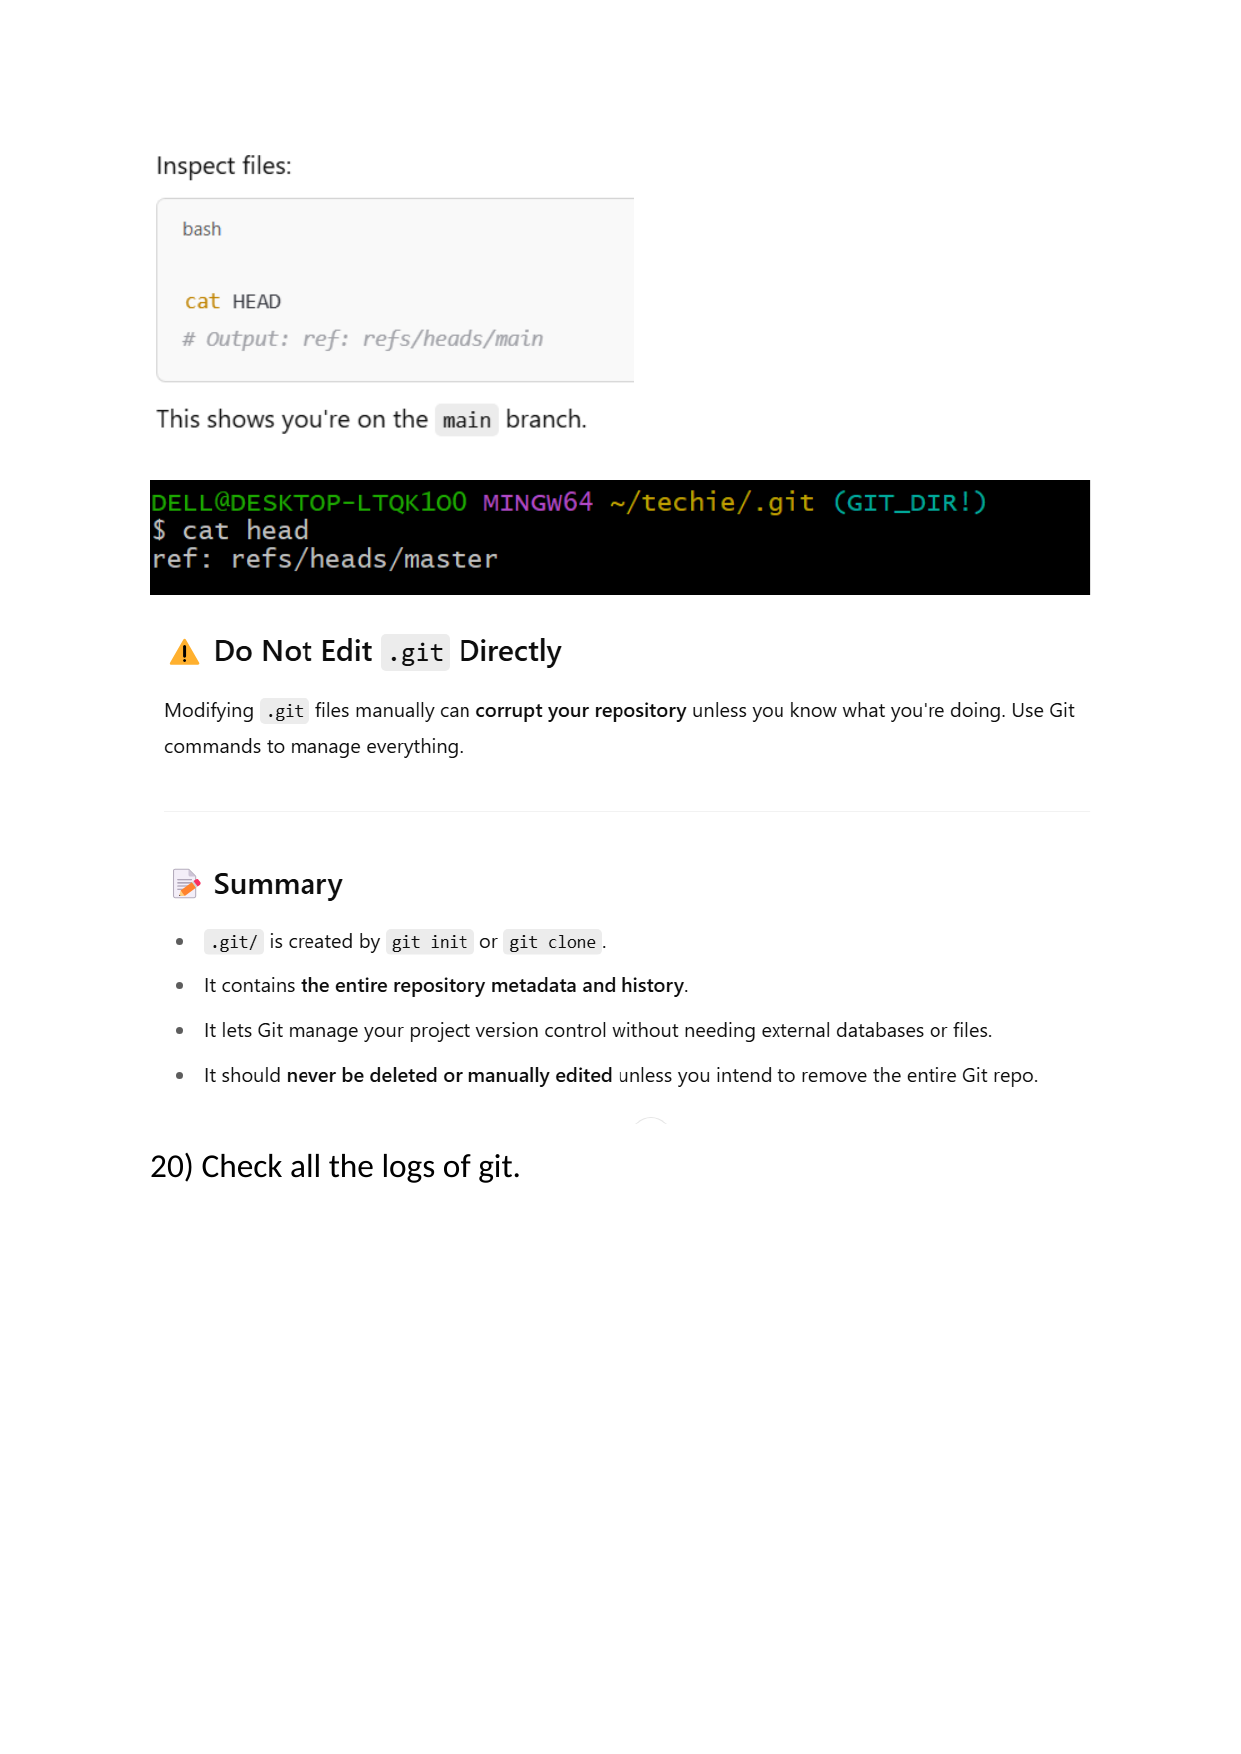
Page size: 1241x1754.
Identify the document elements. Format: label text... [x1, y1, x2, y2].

picture [150, 150, 634, 459]
text 20) Check all the logs of git. [150, 1144, 1090, 1185]
picture [150, 480, 1091, 595]
picture [150, 616, 1091, 1124]
